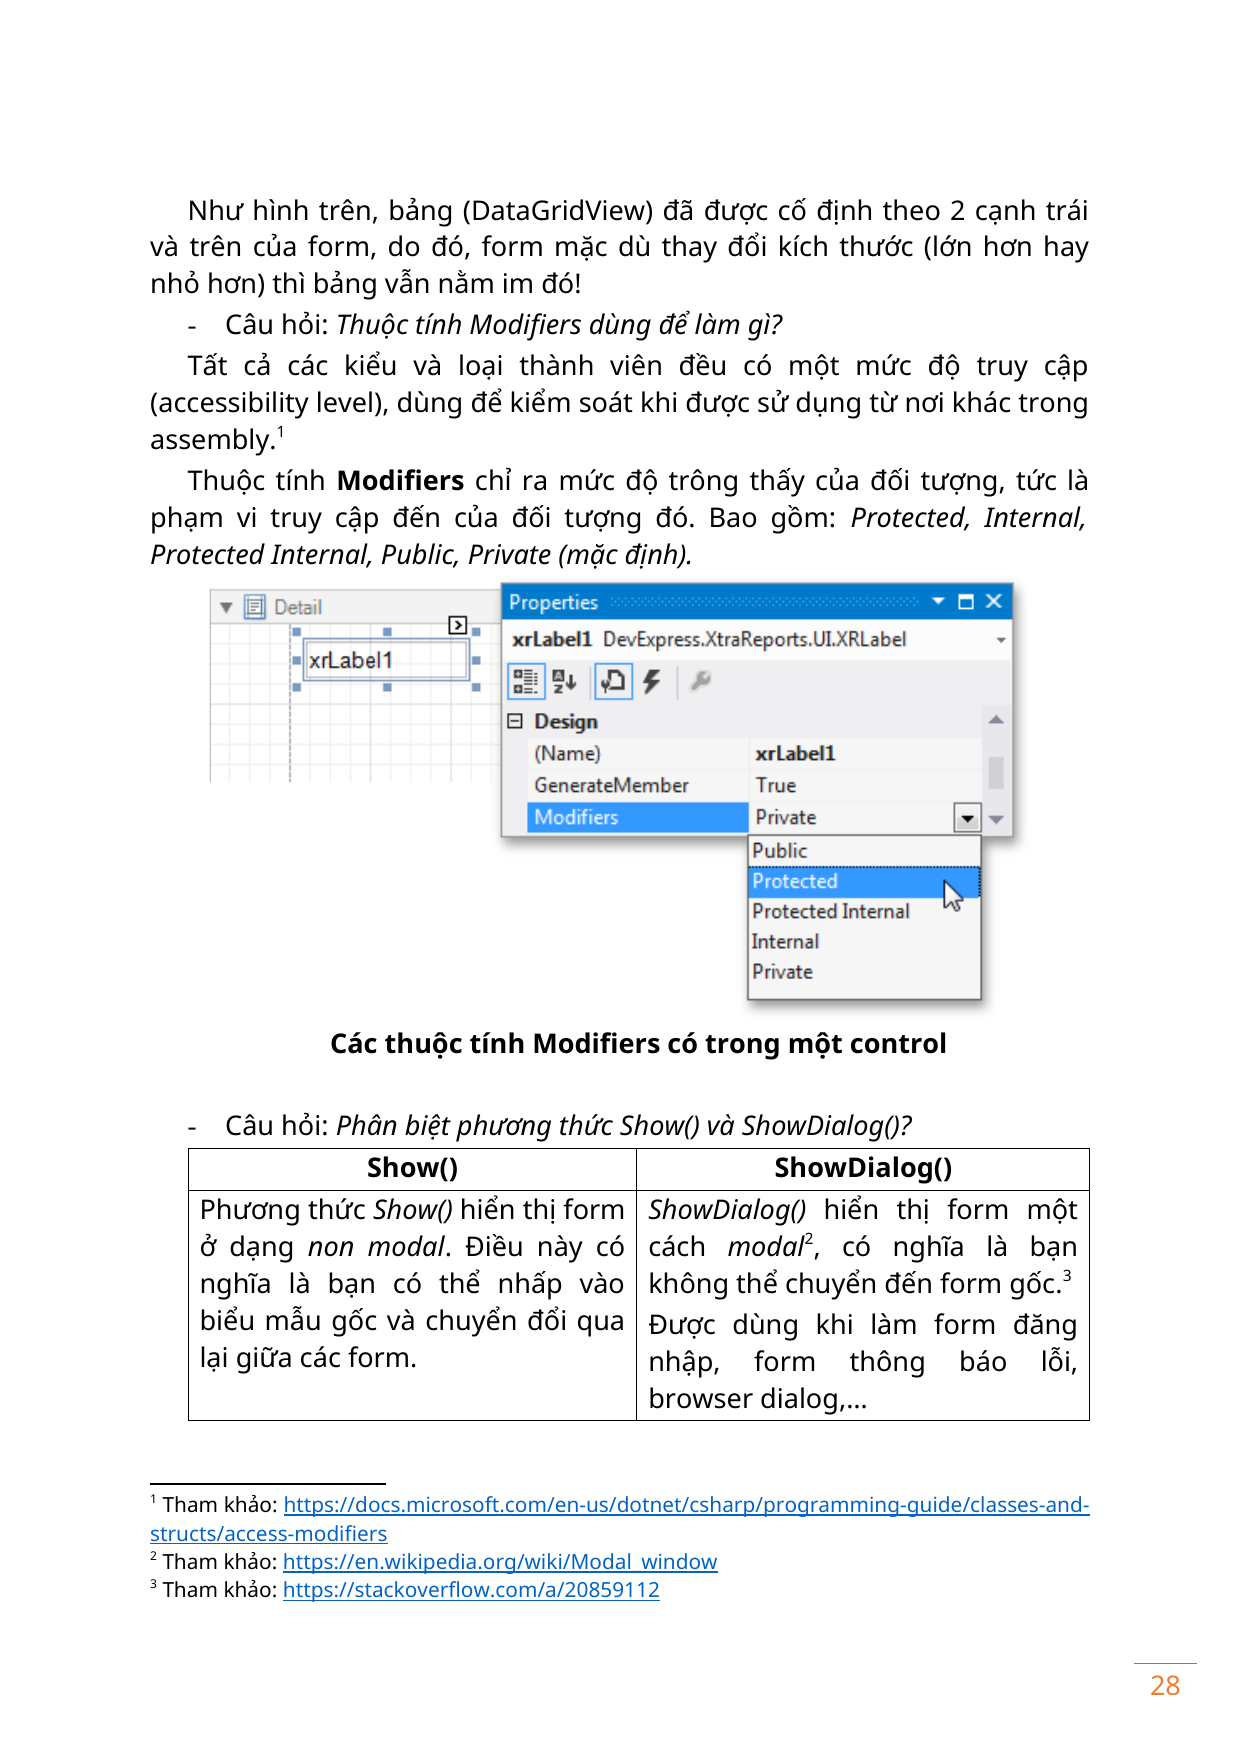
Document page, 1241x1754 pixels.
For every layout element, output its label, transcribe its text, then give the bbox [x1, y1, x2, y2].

text Như hình trên, bảng (DataGridView) đã được cố định theo 2 cạnh trái và trên của form, do đó, form mặc dù thay đổi kích thước (lớn hơn hay nhỏ hơn) thì bảng vẫn nằm im đó! [150, 191, 1090, 302]
list Câu hỏi: Thuộc tính Modifiers dùng để làm gì? [187, 306, 1090, 343]
text Thuộc tính Modifiers chỉ ra mức độ trông thấy của đối tượng, tức là phạm vi truy cập đến của đối tượng đó. Bao gồm: Protected, Internal, Protected Internal, Public, Private (mặc định). [150, 462, 1090, 572]
list Câu hỏi: Phân biệt phương thức Show() và ShowDialog()? [187, 1106, 1090, 1143]
table_cell ShowDialog() hiển thị form một cách modal, có nghĩa là bạn không thể chuyển đến form gốc. Được dùng khi làm form đăng nhập, form thông báo lỗi, browser dialog,… [637, 1191, 1089, 1420]
table_cell Phương thức Show() hiển thị form ở dạng non modal. Điều này có nghĩa là bạn có thể nhấp vào biểu mẫu gốc và chuyển đổi qua lại giữa các form. [189, 1191, 636, 1420]
text Tất cả các kiểu và loại thành viên đều có một mức độ truy cập (accessibility level), dùng để kiểm soát khi được sử dụng từ nơi khác trong assembly. [150, 347, 1090, 457]
table_header Show() [189, 1149, 636, 1189]
picture [209, 576, 1031, 1021]
table_header ShowDialog() [637, 1149, 1089, 1189]
text Các thuộc tính Modifiers có trong một control [150, 1024, 1090, 1061]
